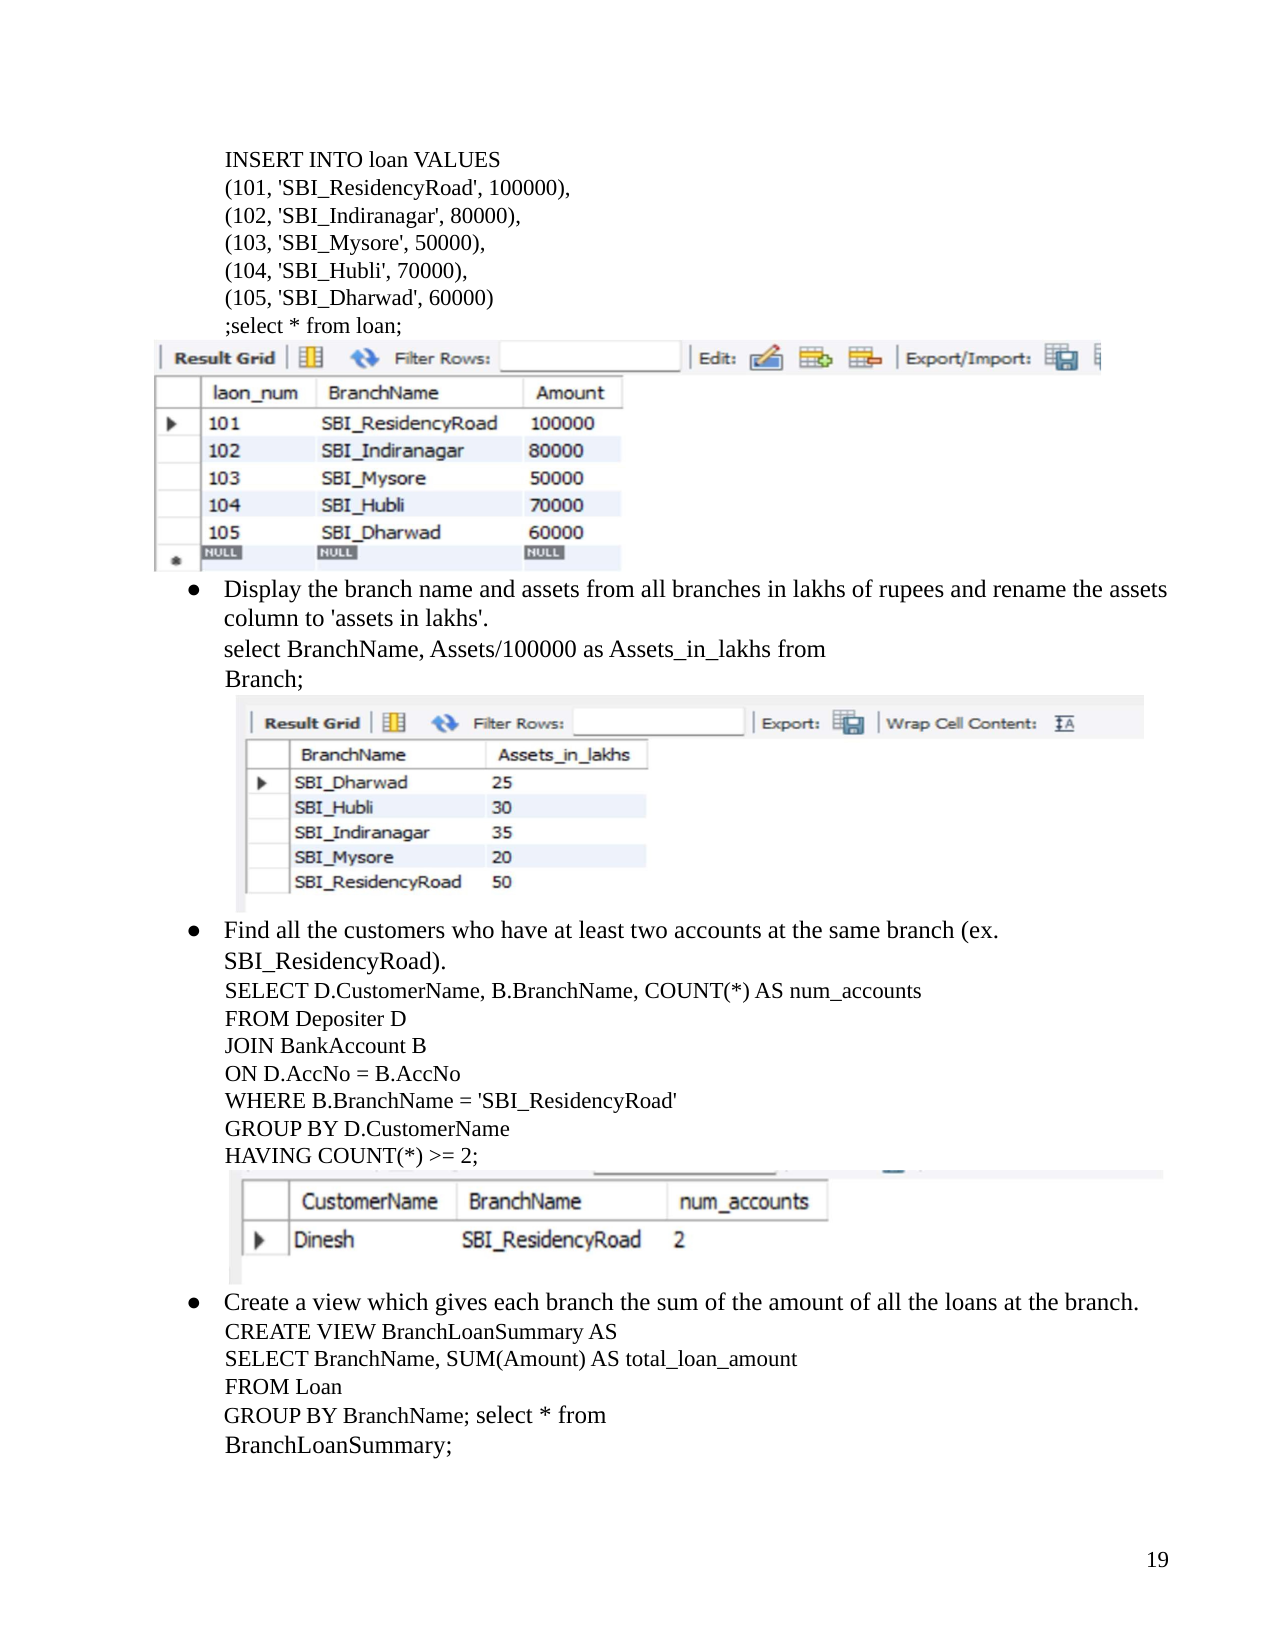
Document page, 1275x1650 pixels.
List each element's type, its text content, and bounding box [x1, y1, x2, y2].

text INSERT INTO loan VALUES [224, 146, 1253, 173]
text (101, 'SBI_ResidencyRoad', 100000), [224, 174, 1253, 200]
text FROM Depositer D [224, 1004, 1253, 1031]
text HAVING COUNT(*) >= 2; [224, 1143, 1253, 1169]
text SBI_ResidencyRoad). [223, 946, 1175, 975]
text select BranchName, Assets/100000 as Assets_in_lakhs from Branch; [223, 634, 827, 693]
text ;select * from loan; [224, 312, 1253, 338]
text ON D.AccNo = B.AccNo [224, 1060, 1253, 1086]
text GROUP BY BranchName; select * from BranchLoanSummary; [223, 1401, 614, 1459]
text GROUP BY D.CustomerName [224, 1115, 1253, 1141]
text (105, 'SBI_Dharwad', 60000) [224, 284, 1253, 311]
text FROM Loan [224, 1373, 1253, 1399]
text (104, 'SBI_Hubli', 70000), [224, 257, 1253, 283]
text SELECT D.CustomerName, B.BranchName, COUNT(*) AS num_accounts [224, 977, 1253, 1003]
text JOIN BankAccount B [224, 1032, 1253, 1058]
list Find all the customers who have at least two accounts at the same branch (ex. [186, 915, 1175, 944]
text CREATE VIEW BranchLoanSummary AS [224, 1318, 1253, 1344]
list Create a view which gives each branch the sum of the amount of all the loans at the branch. [186, 1287, 1175, 1316]
text (102, 'SBI_Indiranagar', 80000), [224, 202, 1253, 228]
picture [235, 694, 1144, 913]
text (103, 'SBI_Mysore', 50000), [224, 229, 1253, 256]
text WHERE B.BranchName = 'SBI_ResidencyRoad' [224, 1087, 1253, 1114]
list Display the branch name and assets from all branches in lakhs of rupees and rename the assets column to 'assets in lakhs'. [186, 574, 1175, 632]
picture [153, 339, 1102, 572]
picture [228, 1170, 1164, 1285]
text SELECT BranchName, SUM(Amount) AS total_loan_amount [224, 1345, 1253, 1372]
